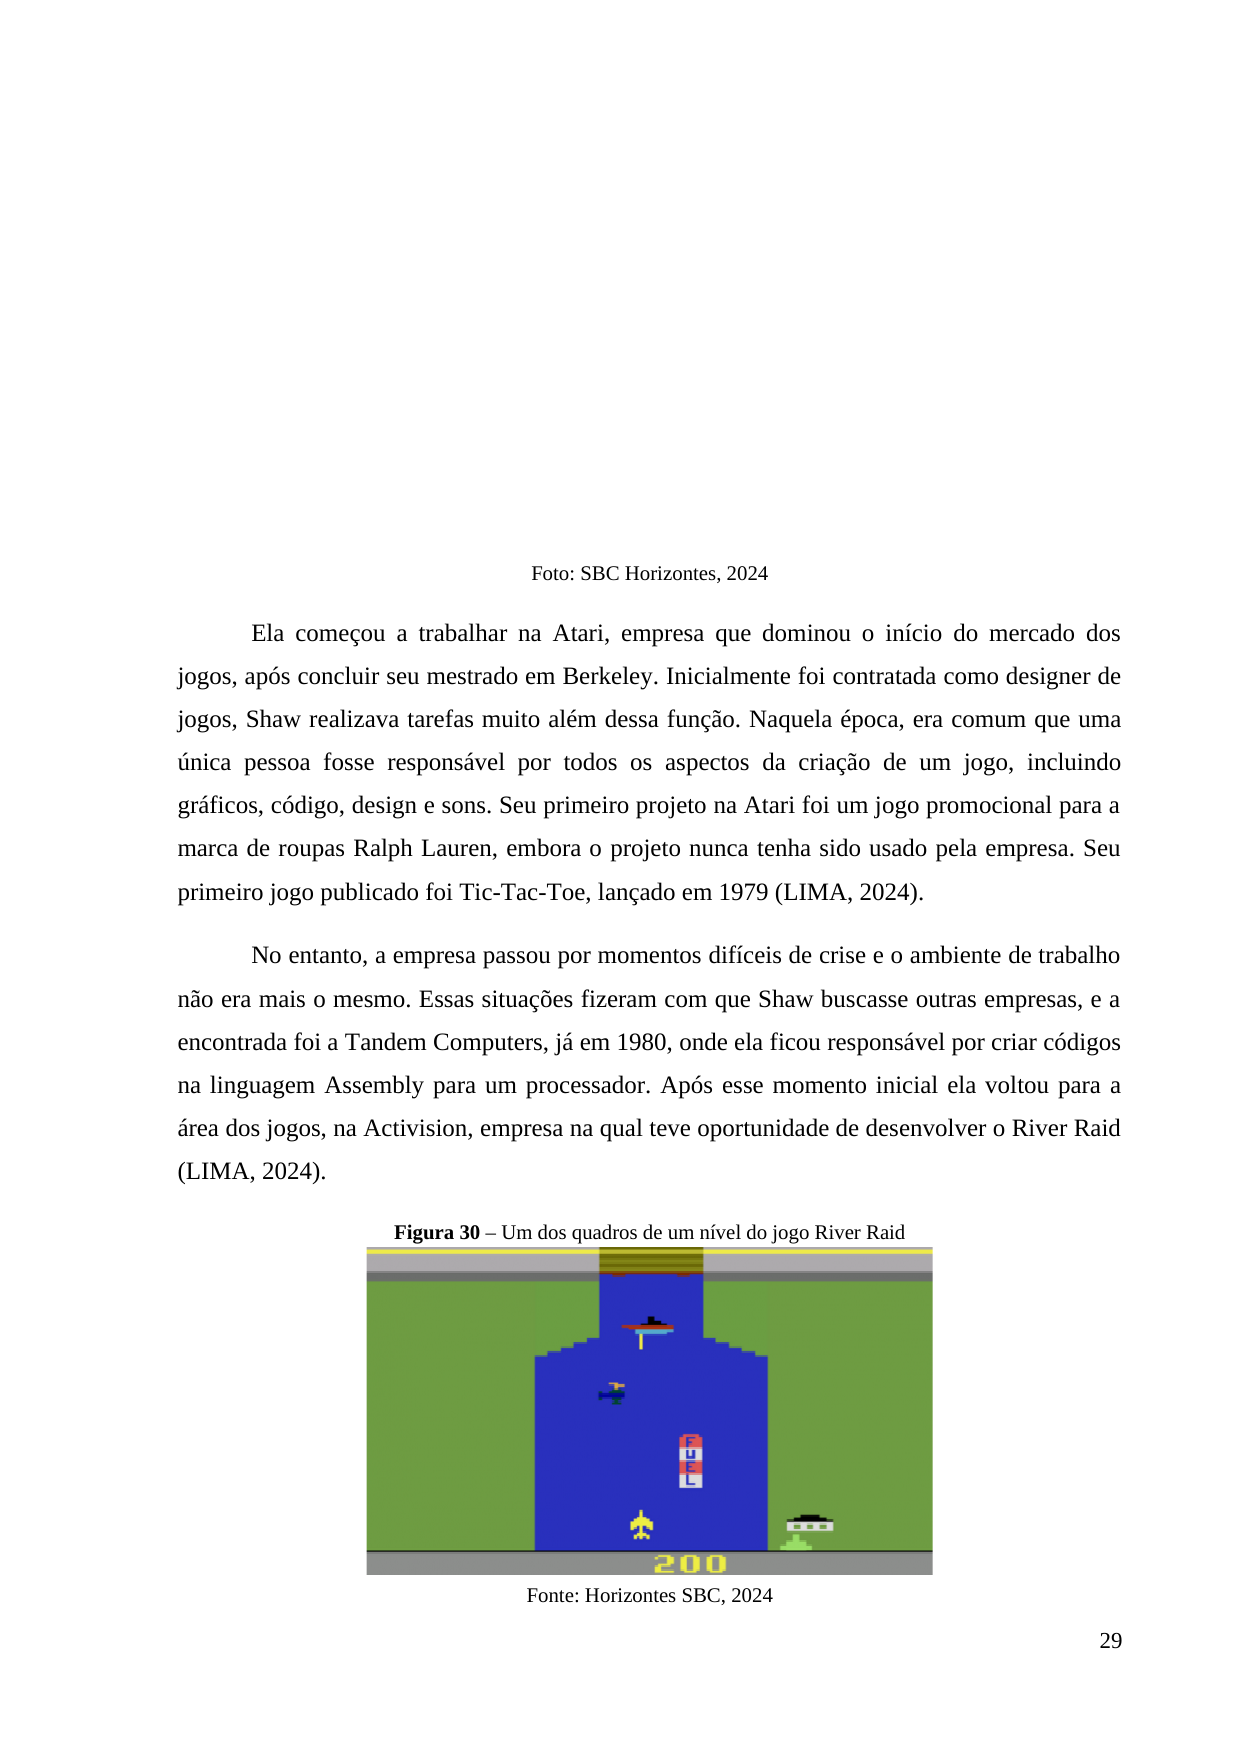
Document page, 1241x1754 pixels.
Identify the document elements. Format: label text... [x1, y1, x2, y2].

text Foto: SBC Horizontes, 2024 [177, 561, 1122, 585]
picture [366, 1247, 933, 1575]
text No entanto, a empresa passou por momentos difíceis de crise e o ambiente de trabalho não era mais o mesmo. Essas situações fizeram com que Shaw buscasse outras empresas, e a encontrada foi a Tandem Computers, já em 1980, onde ela ficou responsável por criar códigos na linguagem Assembly para um processador. Após esse momento inicial ela voltou para a área dos jogos, na Activision, empresa na qual teve oportunidade de desenvolver o River Raid (LIMA, 2024). [177, 941, 1122, 1185]
text Figura 30 – Um dos quadros de um nível do jogo River Raid [177, 1220, 1122, 1244]
text Ela começou a trabalhar na Atari, empresa que dominou o início do mercado dos jogos, após concluir seu mestrado em Berkeley. Inicialmente foi contratada como designer de jogos, Shaw realizava tarefas muito além dessa função. Naquela época, era comum que uma única pessoa fosse responsável por todos os aspectos da criação de um jogo, incluindo gráficos, código, design e sons. Seu primeiro projeto na Atari foi um jogo promocional para a marca de roupas Ralph Lauren, embora o projeto nunca tenha sido usado pela empresa. Seu primeiro jogo publicado foi Tic-Tac-Toe, lançado em 1979 (LIMA, 2024). [177, 618, 1122, 905]
text Fonte: Horizontes SBC, 2024 [177, 1583, 1122, 1607]
